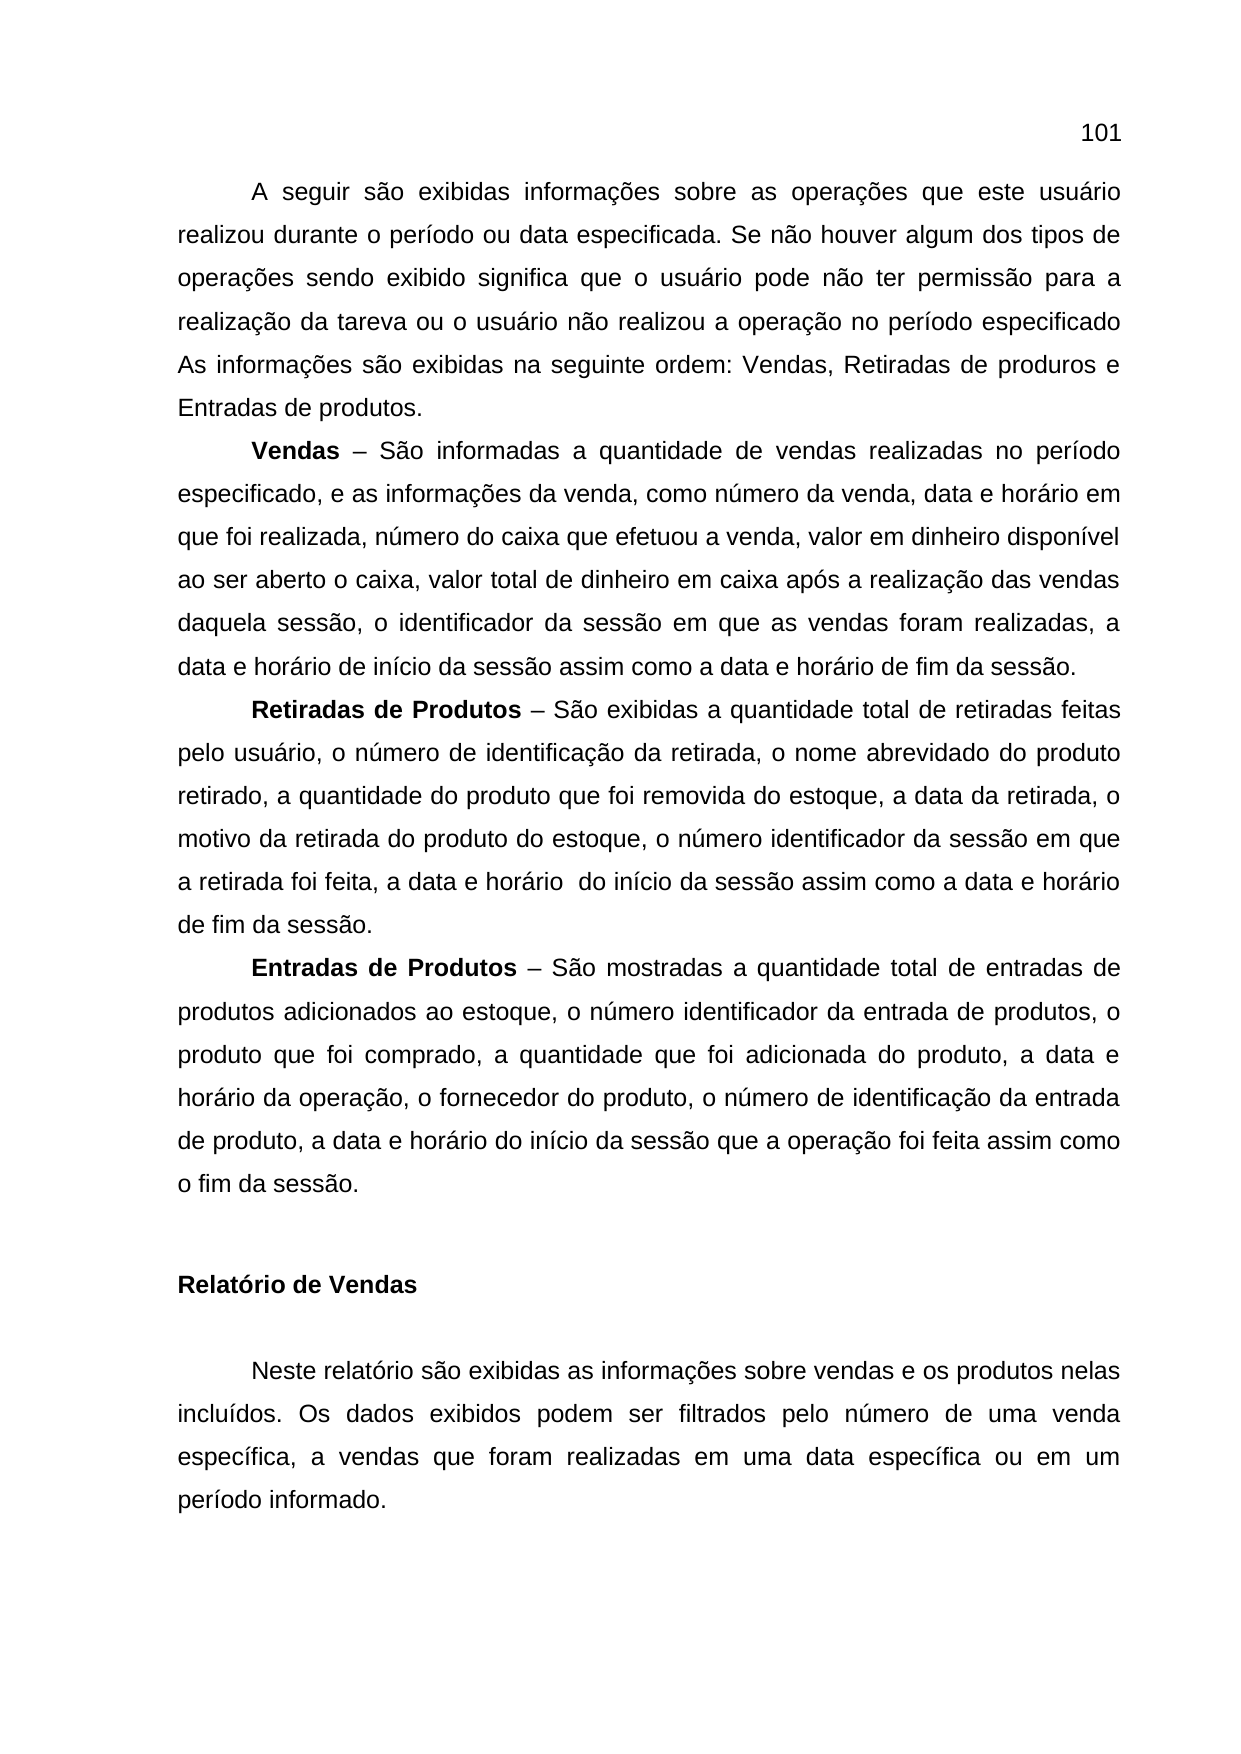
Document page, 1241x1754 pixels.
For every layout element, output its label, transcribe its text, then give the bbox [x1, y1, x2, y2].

text Neste relatório são exibidas as informações sobre vendas e os produtos nelas incluídos. Os dados exibidos podem ser filtrados pelo número de uma venda específica, a vendas que foram realizadas em uma data específica ou em um período informado. [177, 1356, 1122, 1514]
text A seguir são exibidas informações sobre as operações que este usuário realizou durante o período ou data especificada. Se não houver algum dos tipos de operações sendo exibido significa que o usuário pode não ter permissão para a realização da tareva ou o usuário não realizou a operação no período especificado As informações são exibidas na seguinte ordem: Vendas, Retiradas de produros e Entradas de produtos. [177, 177, 1122, 422]
text Retiradas de Produtos – São exibidas a quantidade total de retiradas feitas pelo usuário, o número de identificação da retirada, o nome abrevidado do produto retirado, a quantidade do produto que foi removida do estoque, a data da retirada, o motivo da retirada do produto do estoque, o número identificador da sessão em que a retirada foi feita, a data e horário do início da sessão assim como a data e horário de fim da sessão. [177, 695, 1122, 939]
text Vendas – São informadas a quantidade de vendas realizadas no período especificado, e as informações da venda, como número da venda, data e horário em que foi realizada, número do caixa que efetuou a venda, valor em dinheiro disponível ao ser aberto o caixa, valor total de dinheiro em caixa após a realização das vendas daquela sessão, o identificador da sessão em que as vendas foram realizadas, a data e horário de início da sessão assim como a data e horário de fim da sessão. [177, 436, 1122, 680]
text Entradas de Produtos – São mostradas a quantidade total de entradas de produtos adicionados ao estoque, o número identificador da entrada de produtos, o produto que foi comprado, a quantidade que foi adicionada do produto, a data e horário da operação, o fornecedor do produto, o número de identificação da entrada de produto, a data e horário do início da sessão que a operação foi feita assim como o fim da sessão. [177, 953, 1122, 1198]
text Relatório de Vendas [177, 1270, 1122, 1298]
